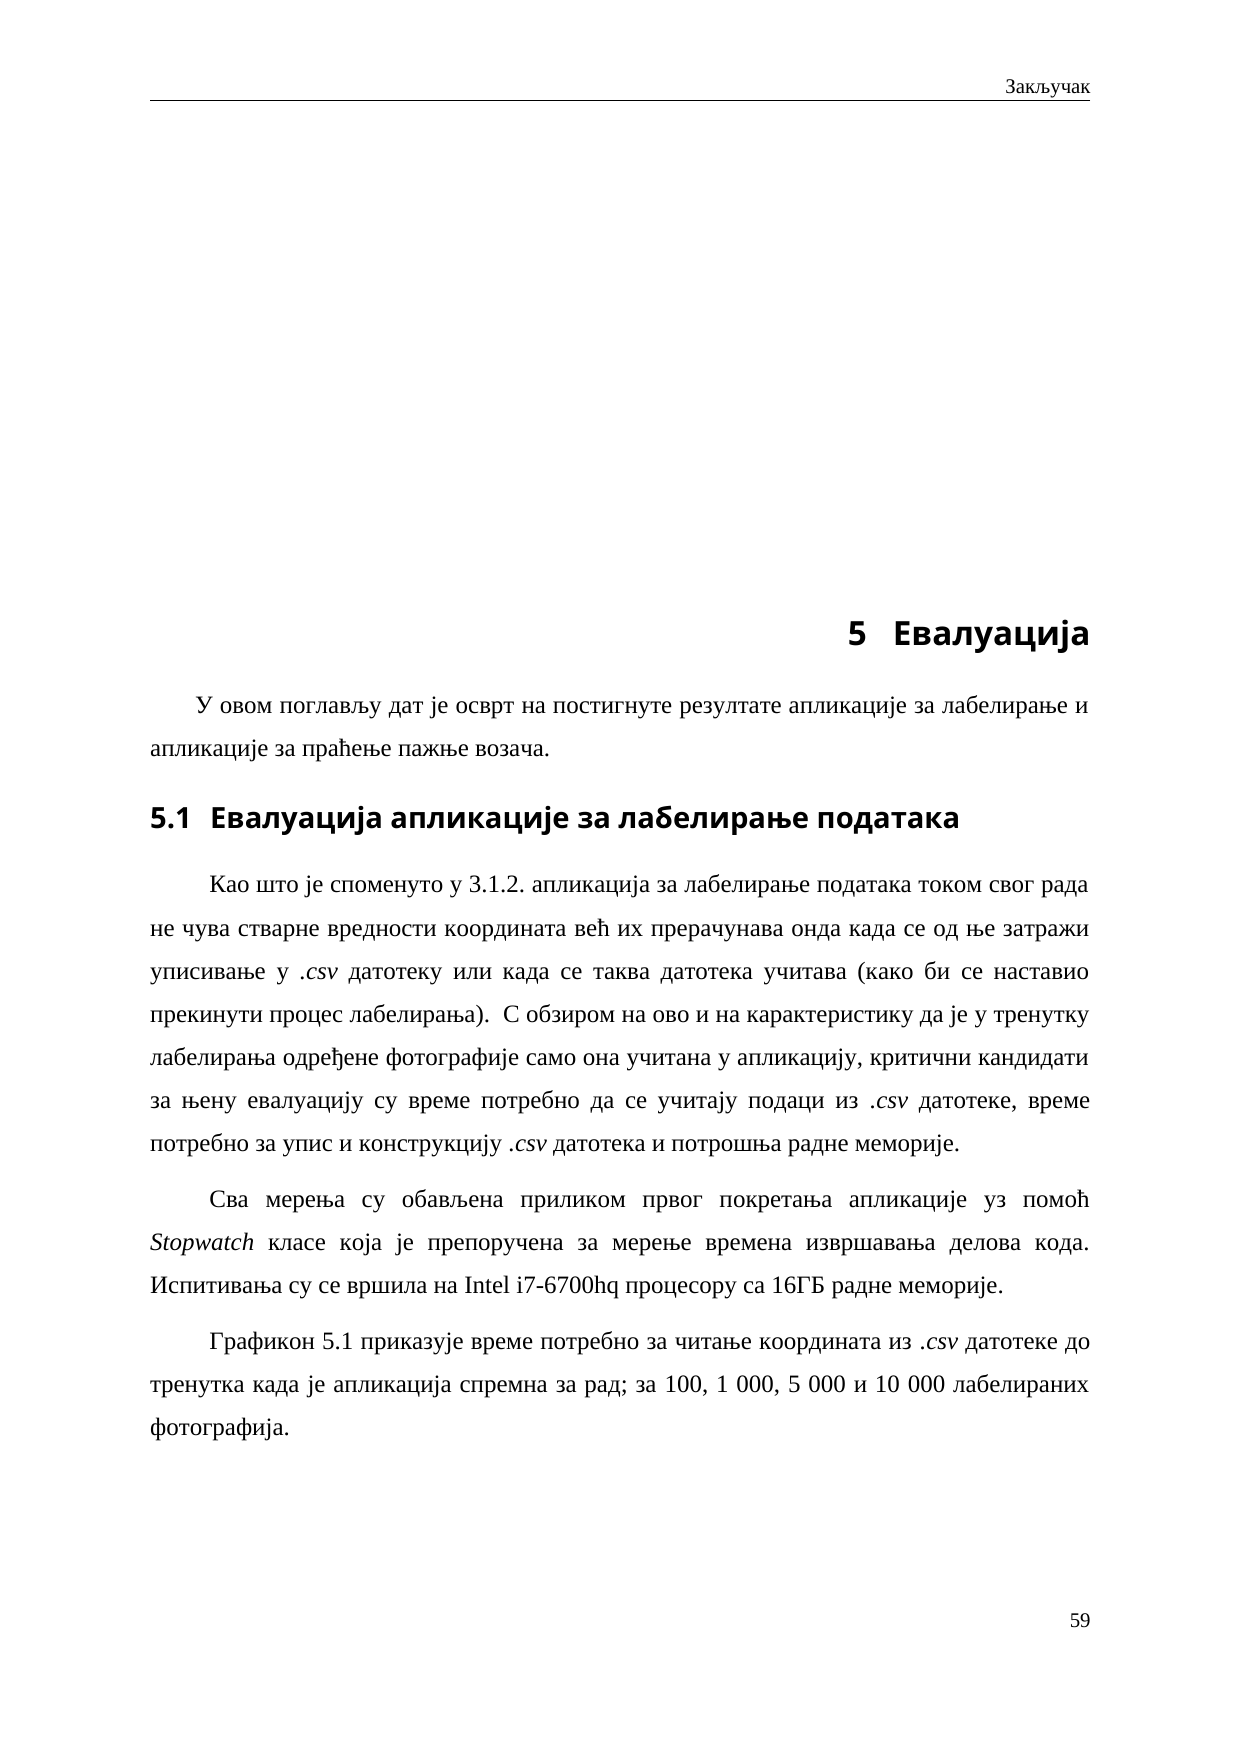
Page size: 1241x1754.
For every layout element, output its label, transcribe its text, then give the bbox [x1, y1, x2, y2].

text Као што је споменуто у 3.1.2. апликација за лабелирање података током свог рада не чува стварне вредности координата већ их прерачунава онда када се од ње затражи уписивање у .csv датотеку или када се таква датотека учитава (како би се наставио прекинути процес лабелирања). С обзиром на ово и на карактеристику да је у тренутку лабелирања одређене фотографије само она учитана у апликацију, критични кандидати за њену евалуацију су време потребно да се учитају подаци из .csv датотеке, време потребно за упис и конструкцију .csv датотека и потрошња радне меморије. [150, 869, 1090, 1157]
subtitle Евалуација апликације за лабелирање података [150, 797, 1090, 837]
text Графикон 5.1 приказује време потребно за читање координата из .csv датотеке до тренутка када је апликација спремна за рад; за 100, 1 000, 5 000 и 10 000 лабелираних фотографија. [150, 1326, 1090, 1441]
text У овом поглављу дат је осврт на постигнуте резултате апликације за лабелирање и апликације за праћење пажње возача. [150, 690, 1090, 762]
text Сва мерења су обављена приликом првог покретања апликације уз помоћ Stopwatch класе која је препоручена за мерење времена извршавања делова кода. Испитивања су се вршила на Intel i7-6700hq процесору са 16ГБ радне меморије. [150, 1184, 1090, 1299]
subtitle Евалуација [150, 610, 1090, 655]
